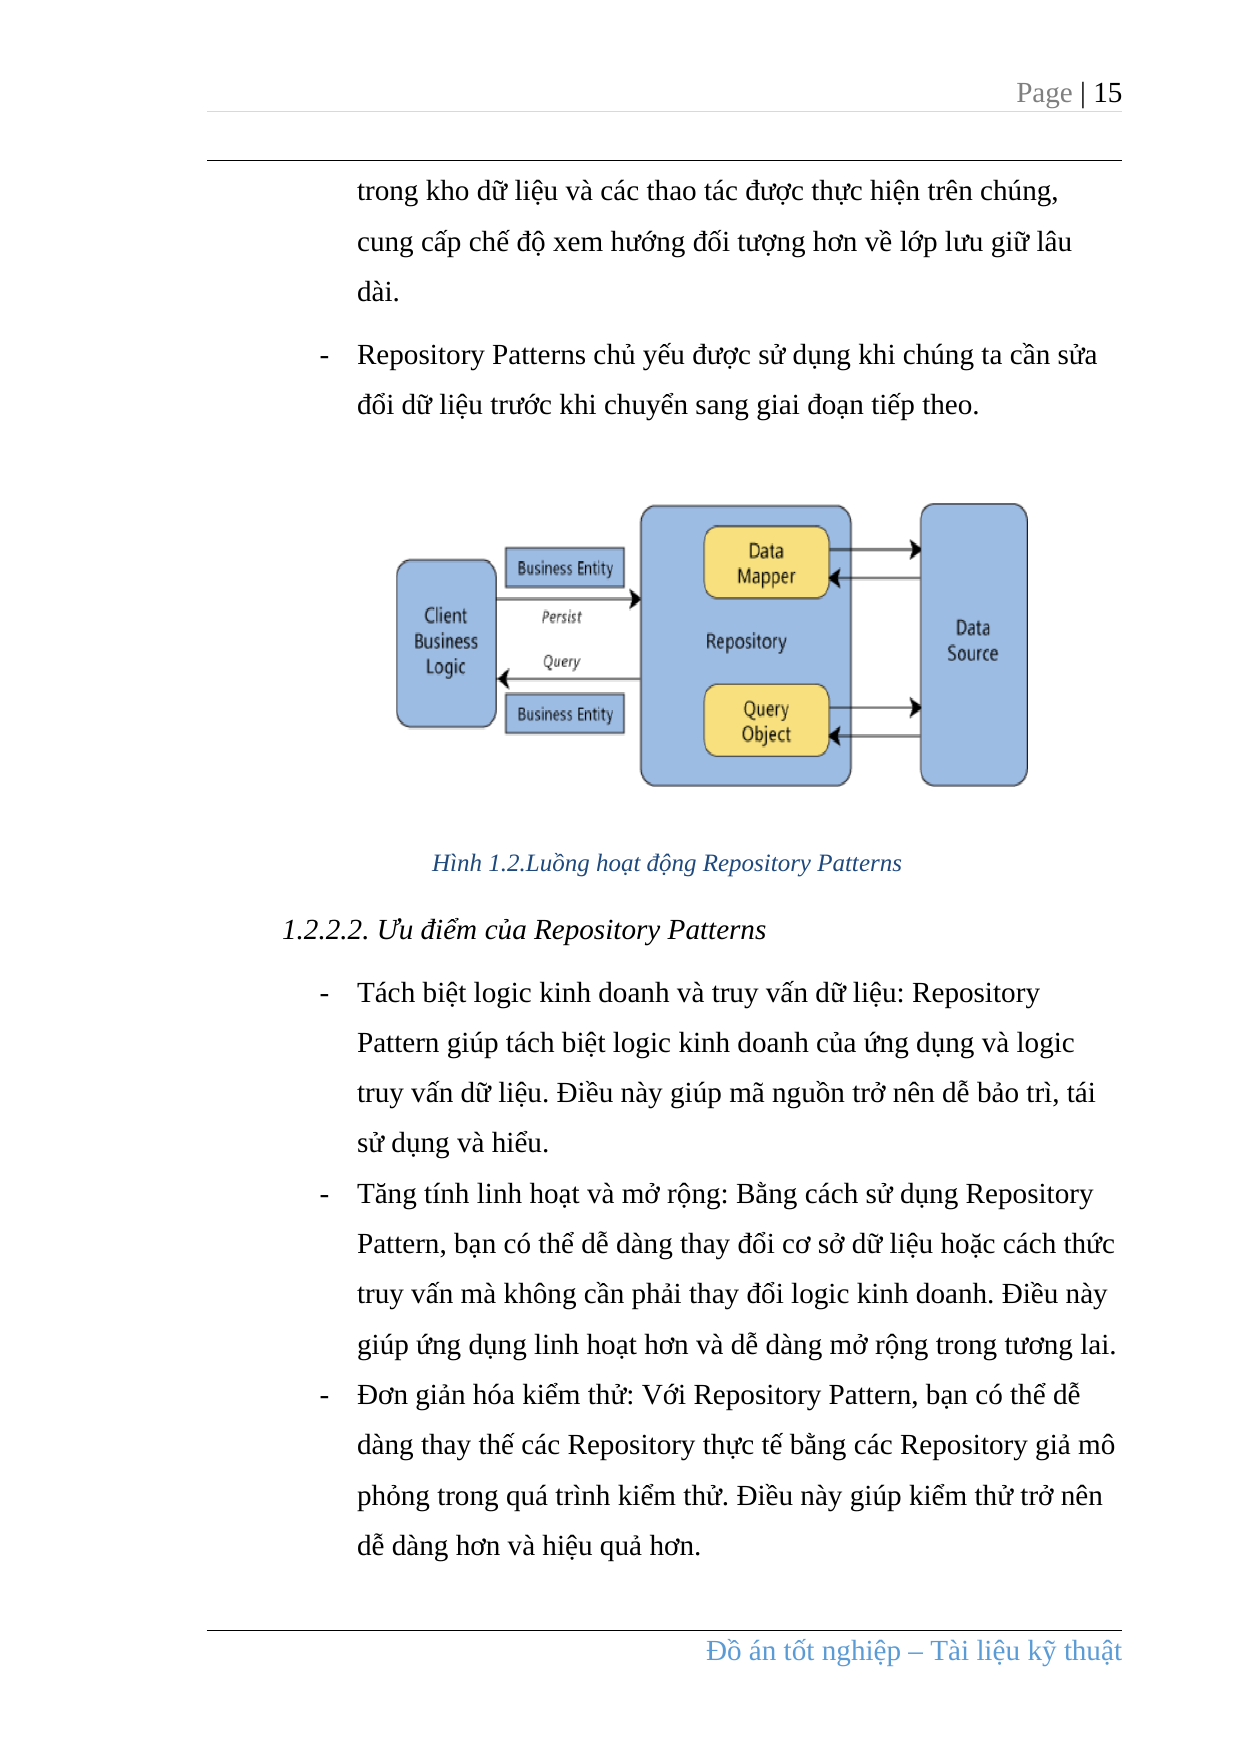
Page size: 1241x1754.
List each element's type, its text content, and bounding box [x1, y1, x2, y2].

list Tách biệt logic kinh doanh và truy vấn dữ liệu: Repository Pattern giúp tách biệt logic kinh doanh của ứng dụng và logic truy vấn dữ liệu. Điều này giúp mã nguồn trở nên dễ bảo trì, tái sử dụng và hiểu. [319, 975, 1122, 1159]
picture [356, 450, 1068, 819]
text Hình 1.2.Luồng hoạt động Repository Patterns [207, 848, 1122, 877]
list Tăng tính linh hoạt và mở rộng: Bằng cách sử dụng Repository Pattern, bạn có thể dễ dàng thay đổi cơ sở dữ liệu hoặc cách thức truy vấn mà không cần phải thay đổi logic kinh doanh. Điều này giúp ứng dụng linh hoạt hơn và dễ dàng mở rộng trong tương lai. [319, 1176, 1122, 1360]
list Repository Patterns chủ yếu được sử dụng khi chúng ta cần sửa đổi dữ liệu trước khi chuyển sang giai đoạn tiếp theo. [319, 337, 1122, 421]
subtitle 1.2.2.2. Ưu điểm của Repository Patterns [282, 912, 1122, 945]
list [319, 173, 1122, 307]
list Đơn giản hóa kiểm thử: Với Repository Pattern, bạn có thể dễ dàng thay thế các Repository thực tế bằng các Repository giả mô phỏng trong quá trình kiểm thử. Điều này giúp kiểm thử trở nên dễ dàng hơn và hiệu quả hơn. [319, 1377, 1122, 1562]
